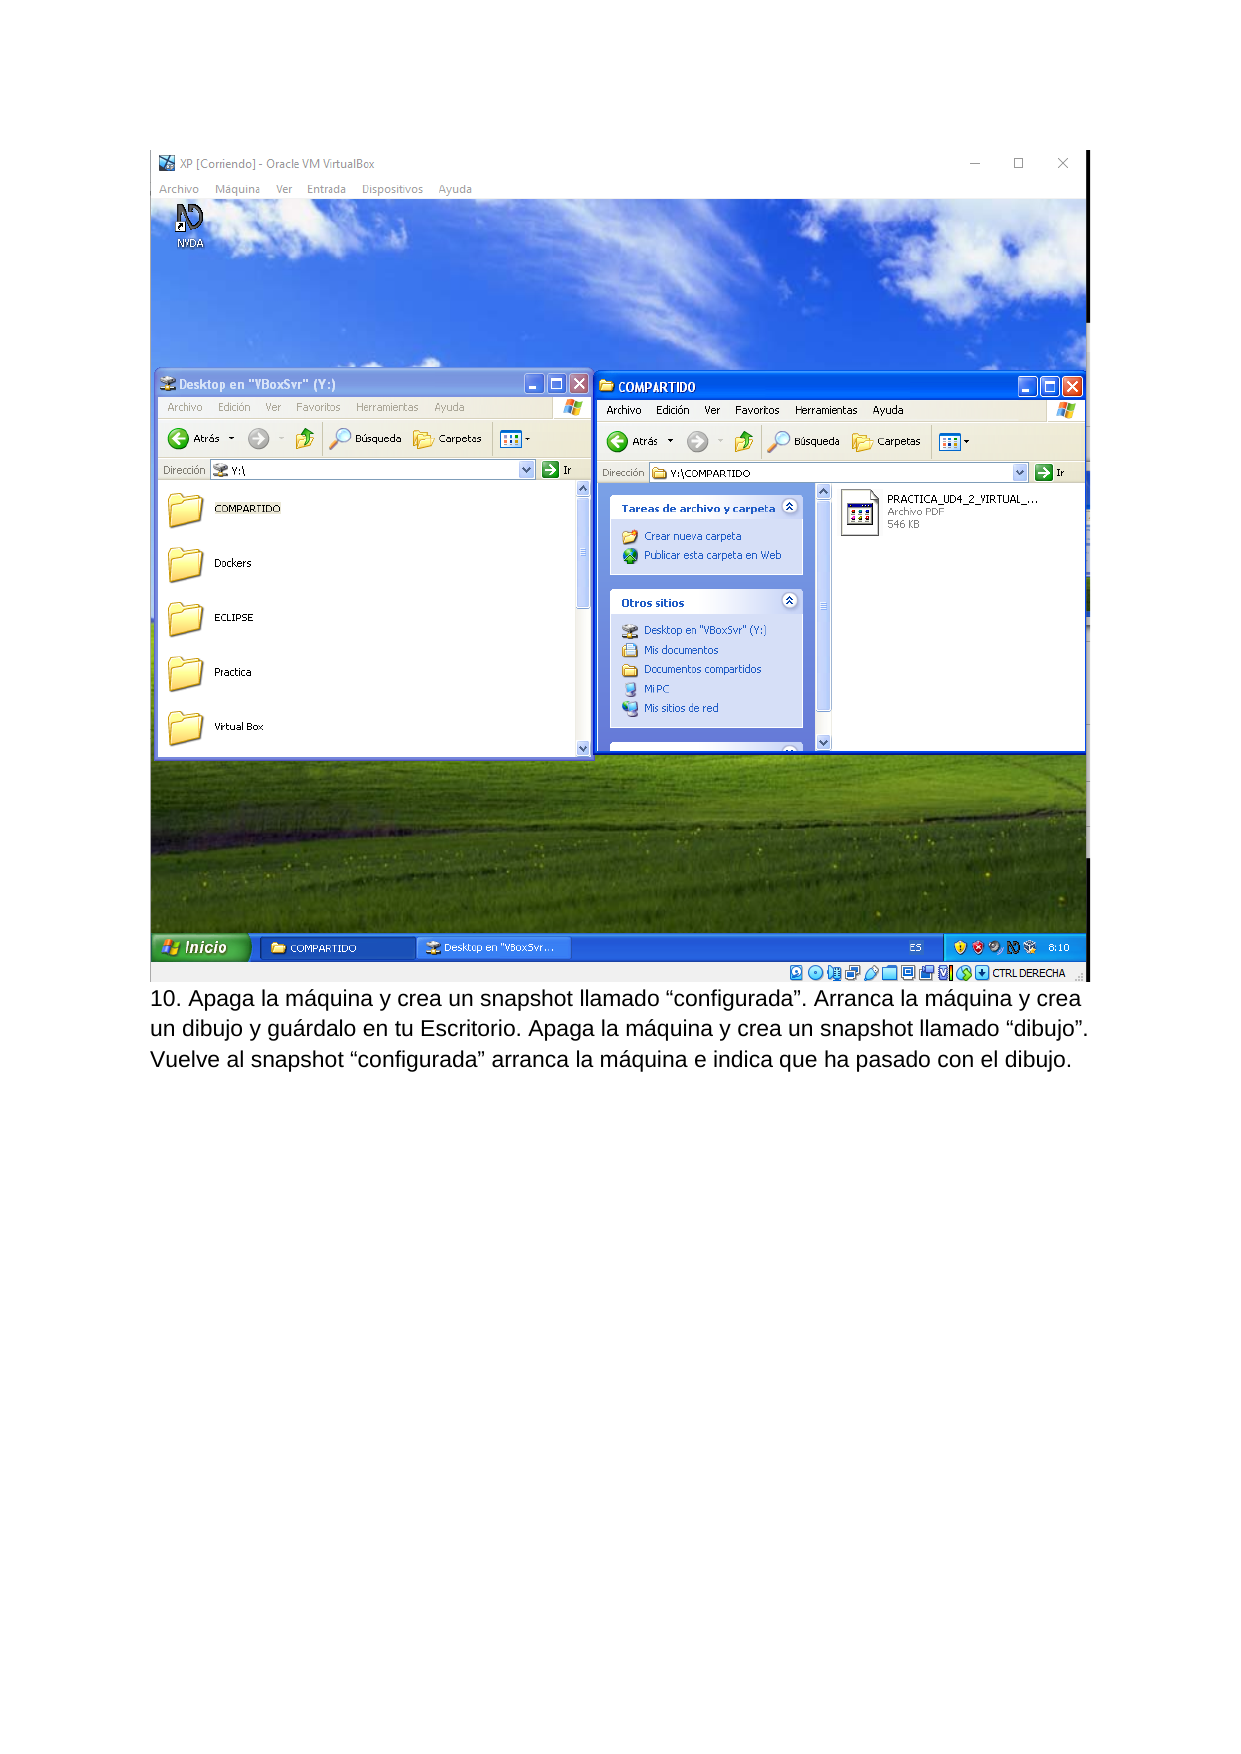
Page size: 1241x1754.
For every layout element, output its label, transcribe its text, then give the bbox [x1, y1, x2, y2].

text 10. Apaga la máquina y crea un snapshot llamado “configurada”. Arranca la máquina y crea un dibujo y guárdalo en tu Escritorio. Apaga la máquina y crea un snapshot llamado “dibujo”. Vuelve al snapshot “configurada” arranca la máquina e indica que ha pasado con el dibujo. [150, 985, 1090, 1072]
picture [150, 150, 1091, 982]
